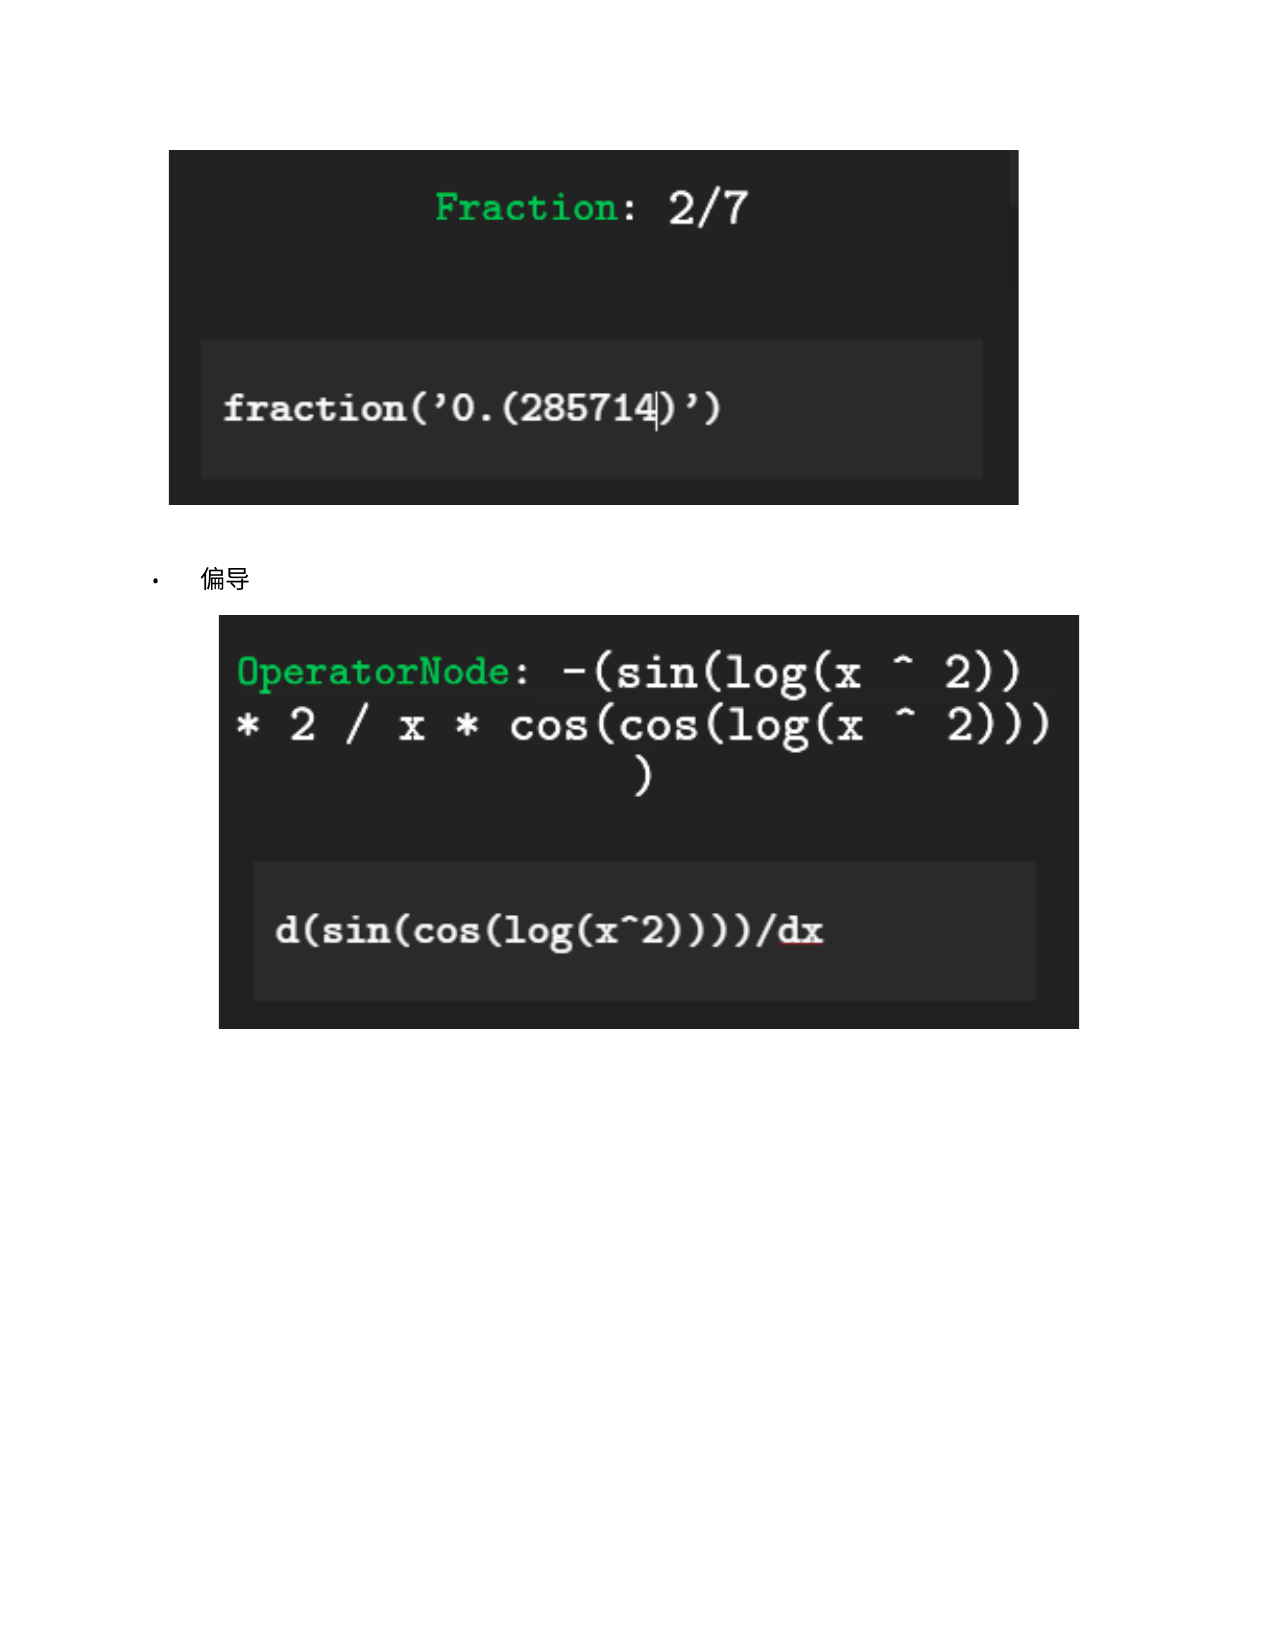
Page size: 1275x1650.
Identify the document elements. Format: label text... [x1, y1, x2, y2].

list 偏导 [150, 566, 1125, 595]
picture [218, 615, 1080, 1029]
picture [168, 150, 1019, 505]
